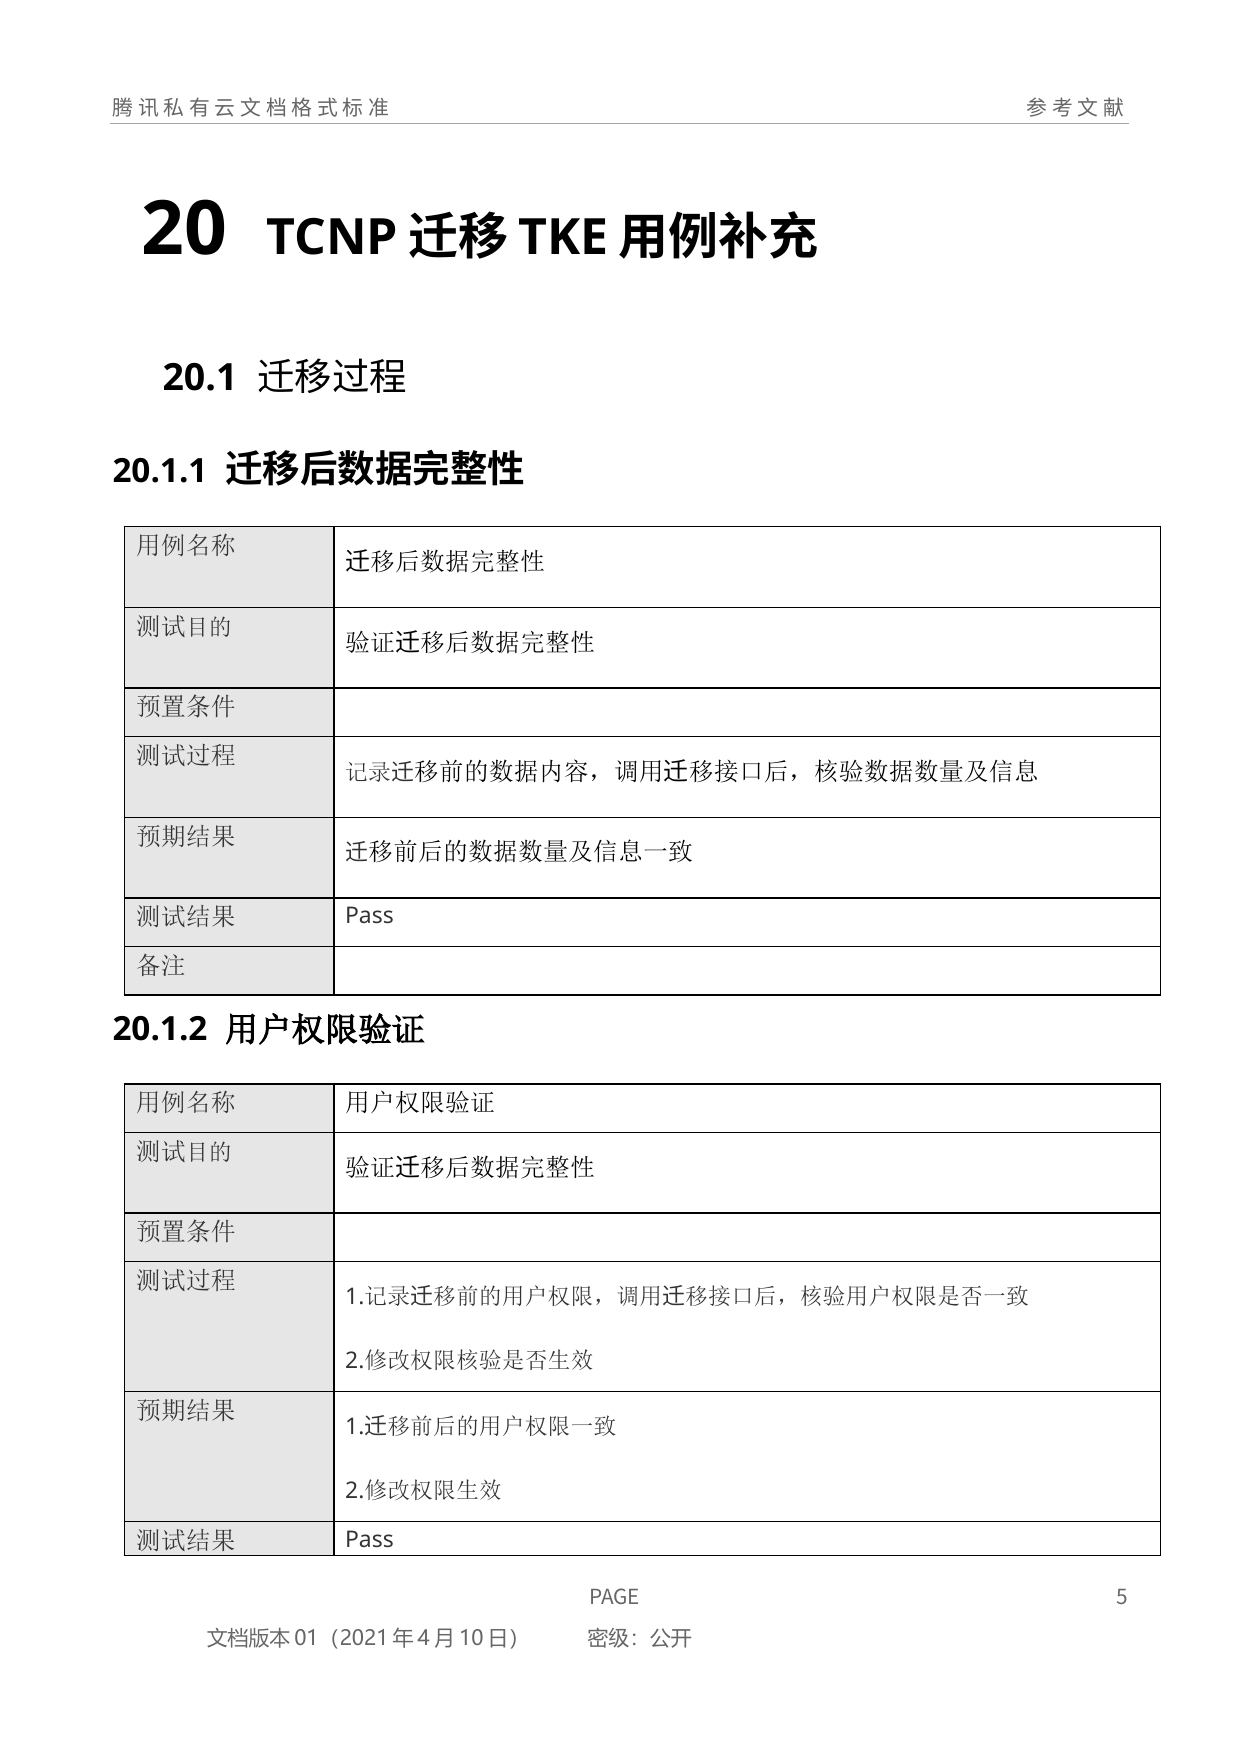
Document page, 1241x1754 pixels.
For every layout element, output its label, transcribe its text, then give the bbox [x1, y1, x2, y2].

table_cell 预期结果 [125, 1392, 333, 1521]
text 迁移后数据完整性 [112, 433, 1128, 498]
table_cell 迁移前后的数据数量及信息一致 [335, 818, 1160, 897]
table_header 用户权限验证 [335, 1085, 1160, 1131]
table_cell 测试结果 [125, 1522, 333, 1555]
table_cell 测试目的 [125, 608, 333, 687]
table_cell 预置条件 [125, 1214, 333, 1261]
table_cell 验证迁移后数据完整性 [335, 1133, 1160, 1212]
text 迁移过程 [141, 341, 1128, 406]
table_cell Pass [335, 1522, 1160, 1555]
table_cell 测试过程 [125, 1262, 333, 1391]
table_cell 测试目的 [125, 1133, 333, 1212]
table_cell 预置条件 [125, 689, 333, 736]
table_cell 验证迁移后数据完整性 [335, 608, 1160, 687]
text TCNP迁移TKE用例补充 [141, 160, 1128, 290]
table_cell 预期结果 [125, 818, 333, 897]
table_cell 1.迁移前后的用户权限一致 2.修改权限生效 [335, 1392, 1160, 1521]
table_cell 测试过程 [125, 737, 333, 816]
table_cell 记录迁移前的数据内容，调用迁移接口后，核验数据数量及信息 [335, 737, 1160, 816]
table_cell 1.记录迁移前的用户权限，调用迁移接口后，核验用户权限是否一致 2.修改权限核验是否生效 [335, 1262, 1160, 1391]
table_header 用例名称 [125, 1085, 333, 1131]
table_cell 测试结果 [125, 899, 333, 946]
table_cell [335, 1214, 1160, 1261]
table_header 迁移后数据完整性 [335, 527, 1160, 606]
table_header 用例名称 [125, 527, 333, 606]
table_cell [335, 689, 1160, 736]
table_cell Pass [335, 899, 1160, 946]
text 用户权限验证 [112, 995, 1128, 1060]
table_cell 备注 [125, 947, 333, 994]
table_cell [335, 947, 1160, 994]
